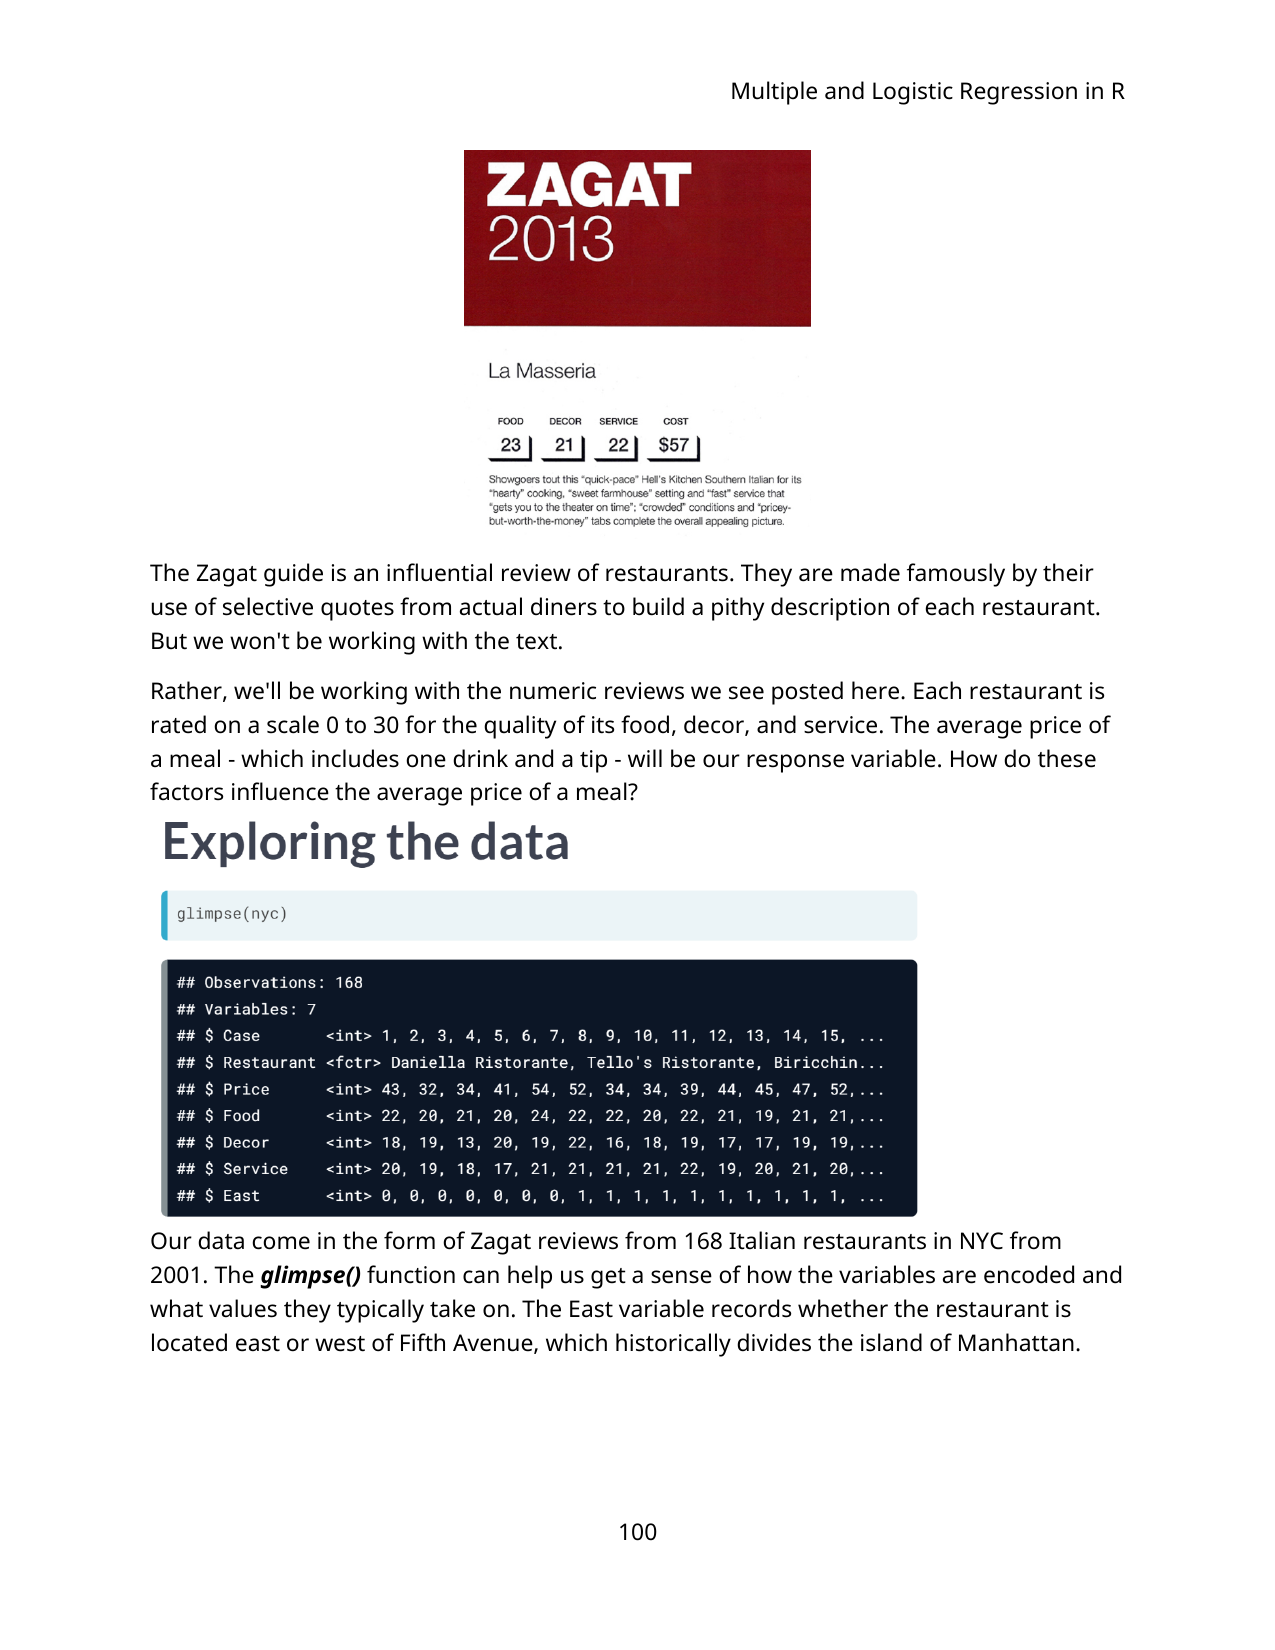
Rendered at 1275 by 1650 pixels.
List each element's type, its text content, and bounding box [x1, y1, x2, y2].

picture [464, 150, 811, 539]
picture [150, 809, 926, 1223]
text The Zagat guide is an influential review of restaurants. They are made famously by their use of selective quotes from actual diners to build a pithy description of each restaurant. But we won't be working with the text. [150, 557, 1125, 656]
